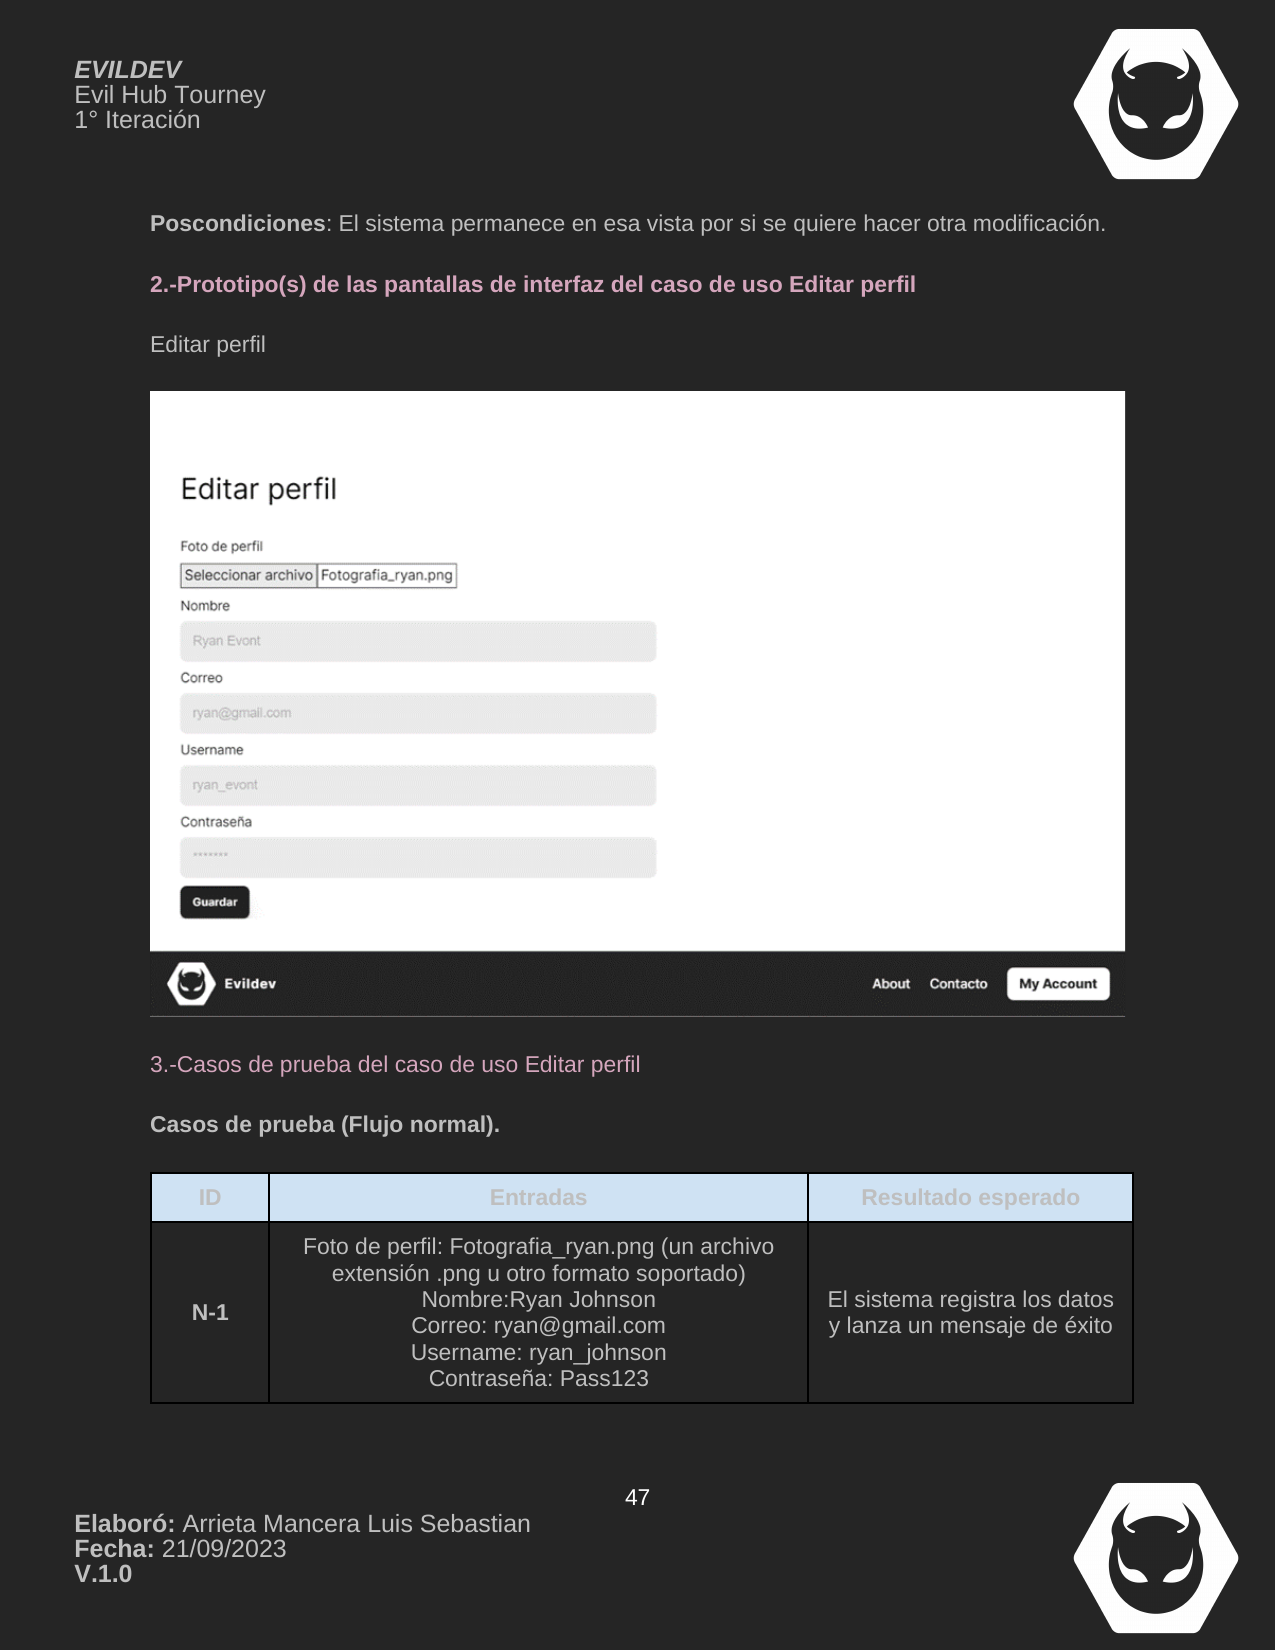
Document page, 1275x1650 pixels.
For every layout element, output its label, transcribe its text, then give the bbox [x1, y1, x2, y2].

table_cell El sistema registra los datos y lanza un mensaje de éxito [809, 1223, 1132, 1402]
text Poscondiciones: El sistema permanece en esa vista por si se quiere hacer otra modificación. [150, 210, 1125, 237]
table_cell Foto de perfil: Fotografia_ryan.png (un archivo extensión .png u otro formato soportado) Nombre:Ryan Johnson Correo: ryan@gmail.com Username: ryan_johnson Contraseña: Pass123 [270, 1223, 807, 1402]
picture [150, 391, 1125, 1017]
table_cell N-1 [152, 1223, 268, 1402]
text 2.-Prototipo(s) de las pantallas de interfaz del caso de uso Editar perfil [150, 271, 1125, 297]
table_header ID [152, 1174, 268, 1221]
text Casos de prueba (Flujo normal). [150, 1111, 1125, 1137]
picture [1073, 1472, 1239, 1644]
text Editar perfil [150, 331, 1125, 358]
text 3.-Casos de prueba del caso de uso Editar perfil [150, 1051, 1125, 1077]
table_header Resultado esperado [809, 1174, 1132, 1221]
table_header Entradas [270, 1174, 807, 1221]
picture [1073, 18, 1239, 190]
